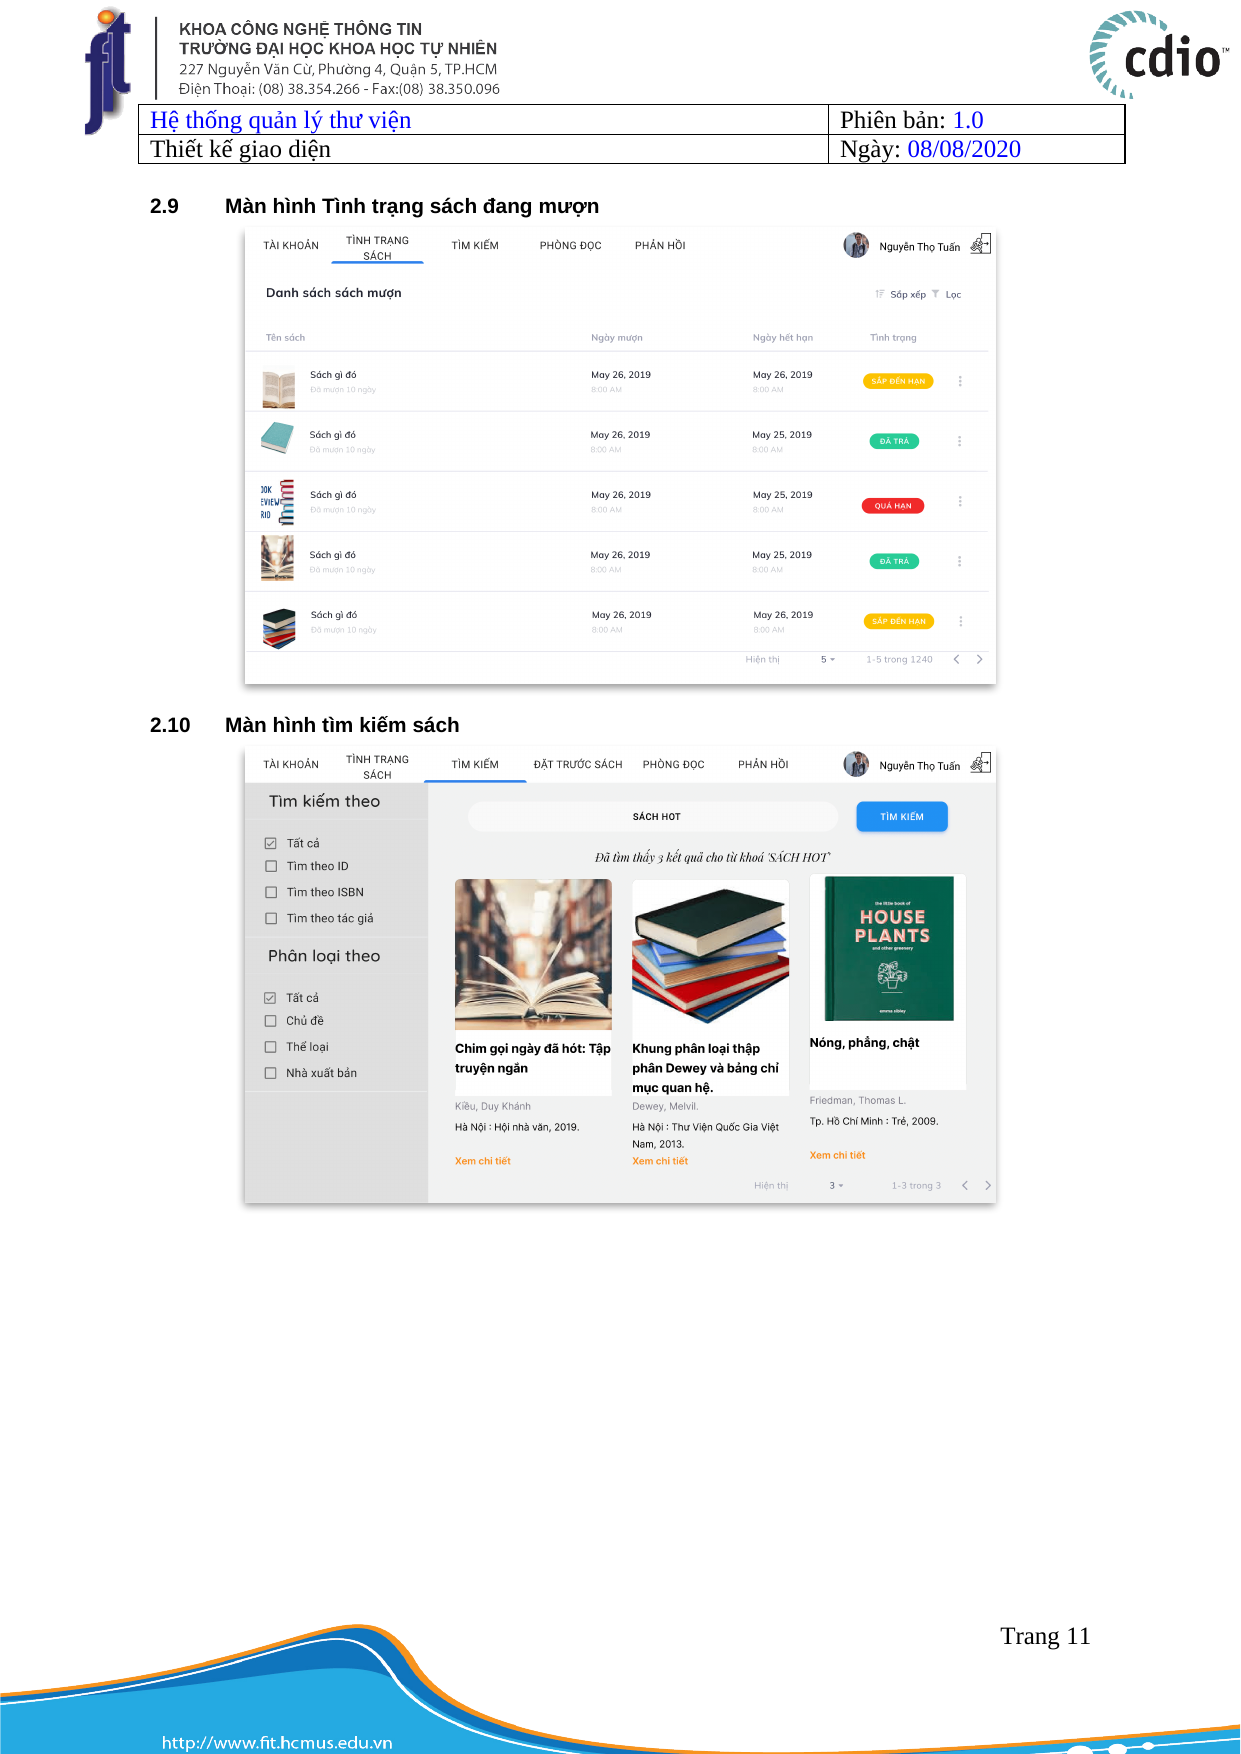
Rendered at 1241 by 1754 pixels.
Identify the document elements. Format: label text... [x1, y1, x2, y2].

picture [829, 105, 1124, 134]
subtitle Màn hình tìm kiếm sách [150, 712, 1090, 737]
picture [245, 746, 996, 1203]
picture [139, 135, 828, 159]
picture [245, 227, 996, 684]
picture [0, 1621, 1241, 1754]
picture [61, 0, 1241, 159]
picture [139, 105, 828, 134]
picture [829, 135, 1124, 159]
subtitle Màn hình Tình trạng sách đang mượn [150, 193, 1090, 218]
